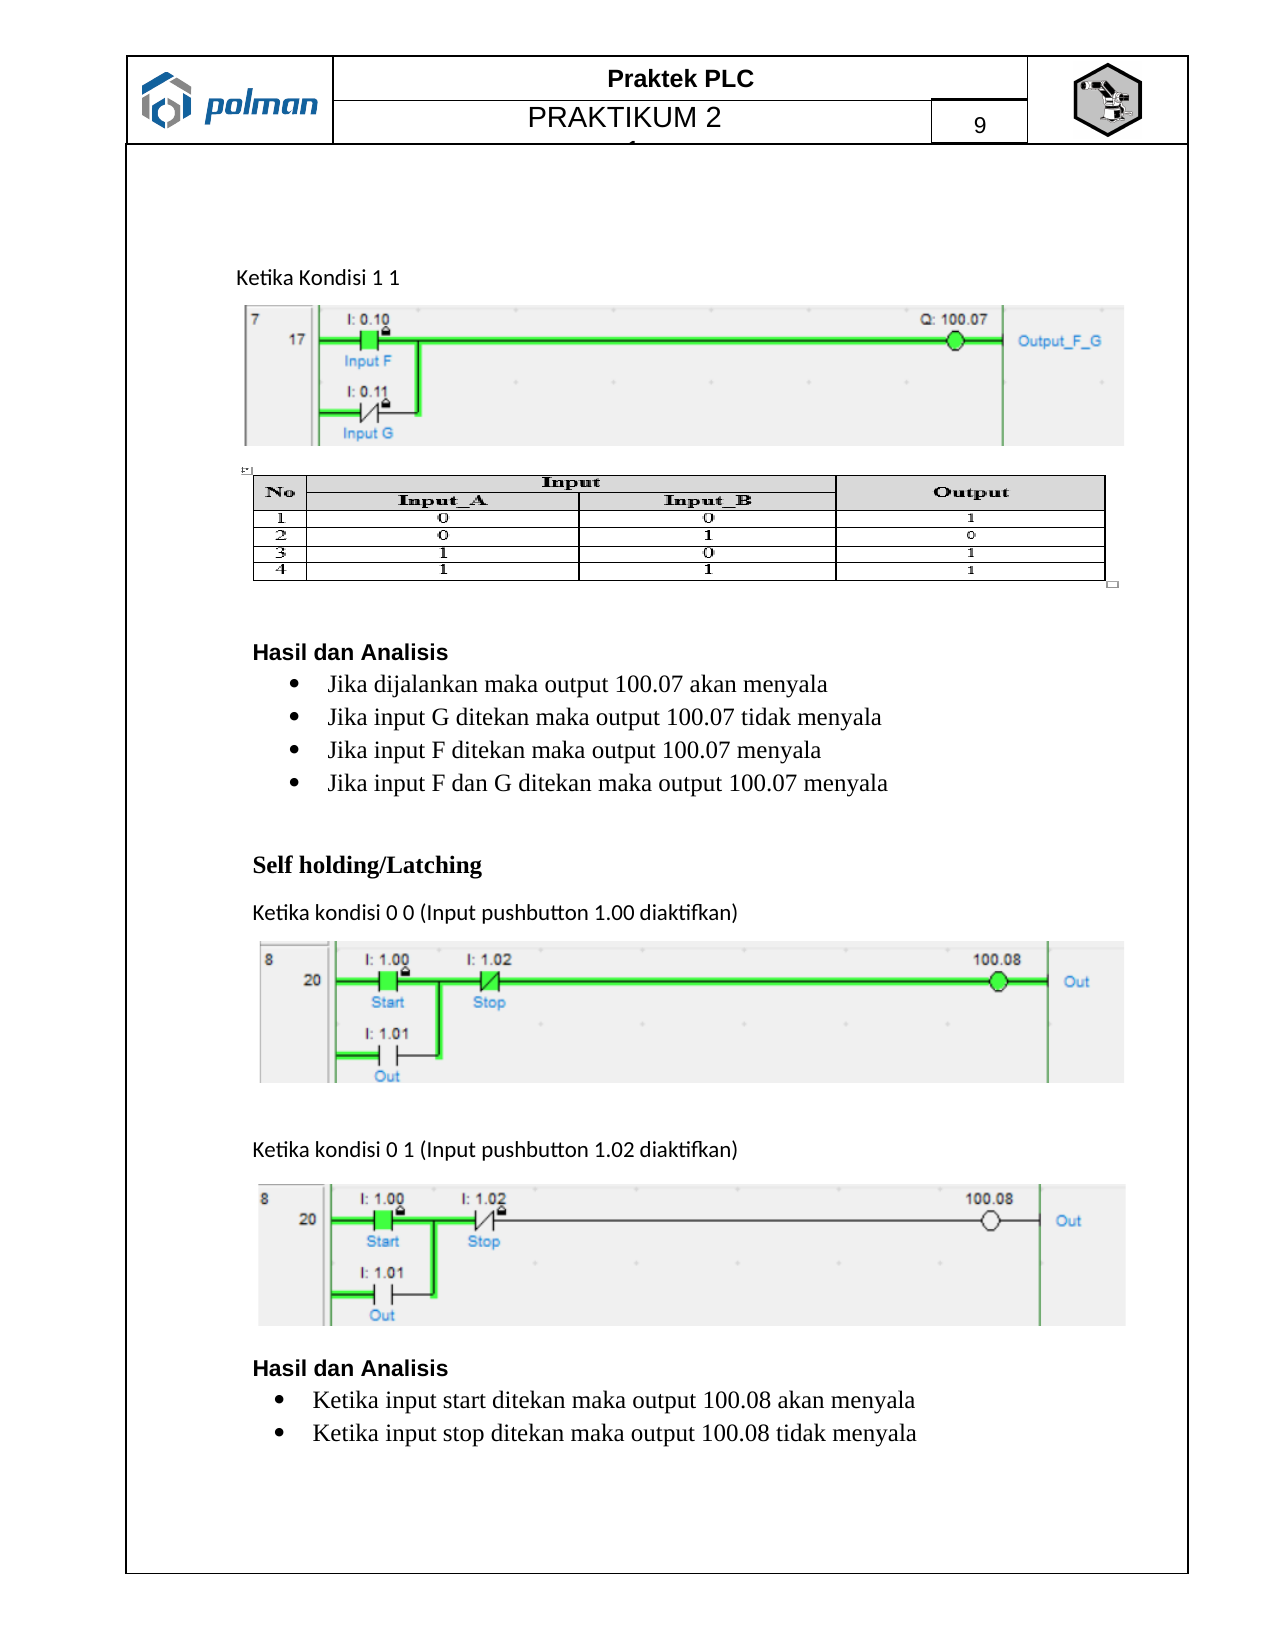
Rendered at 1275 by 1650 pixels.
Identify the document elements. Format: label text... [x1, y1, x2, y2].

text Ketika kondisi 0 0 (Input pushbutton 1.00 diaktifkan) [177, 898, 1127, 926]
picture [242, 305, 1124, 446]
text Ketika Kondisi 1 1 [177, 263, 1127, 291]
text Hasil dan Analisis [177, 1355, 1127, 1381]
list Ketika input stop ditekan maka output 100.08 tidak menyala [275, 1418, 1127, 1447]
list Jika input F ditekan maka output 100.07 menyala [290, 735, 1127, 764]
list Self holding/Latching [252, 850, 1127, 879]
text Ketika kondisi 0 1 (Input pushbutton 1.02 diaktifkan) [177, 1135, 1127, 1163]
picture [257, 1184, 1126, 1325]
picture [142, 72, 318, 129]
picture [1073, 61, 1143, 139]
picture [241, 467, 1128, 591]
list Jika dijalankan maka output 100.07 akan menyala [290, 669, 1127, 698]
list Jika input G ditekan maka output 100.07 tidak menyala [290, 702, 1127, 731]
text Hasil dan Analisis [177, 638, 1127, 665]
list Jika input F dan G ditekan maka output 100.07 menyala [290, 768, 1127, 797]
picture [258, 941, 1124, 1082]
list Ketika input start ditekan maka output 100.08 akan menyala [275, 1385, 1127, 1414]
